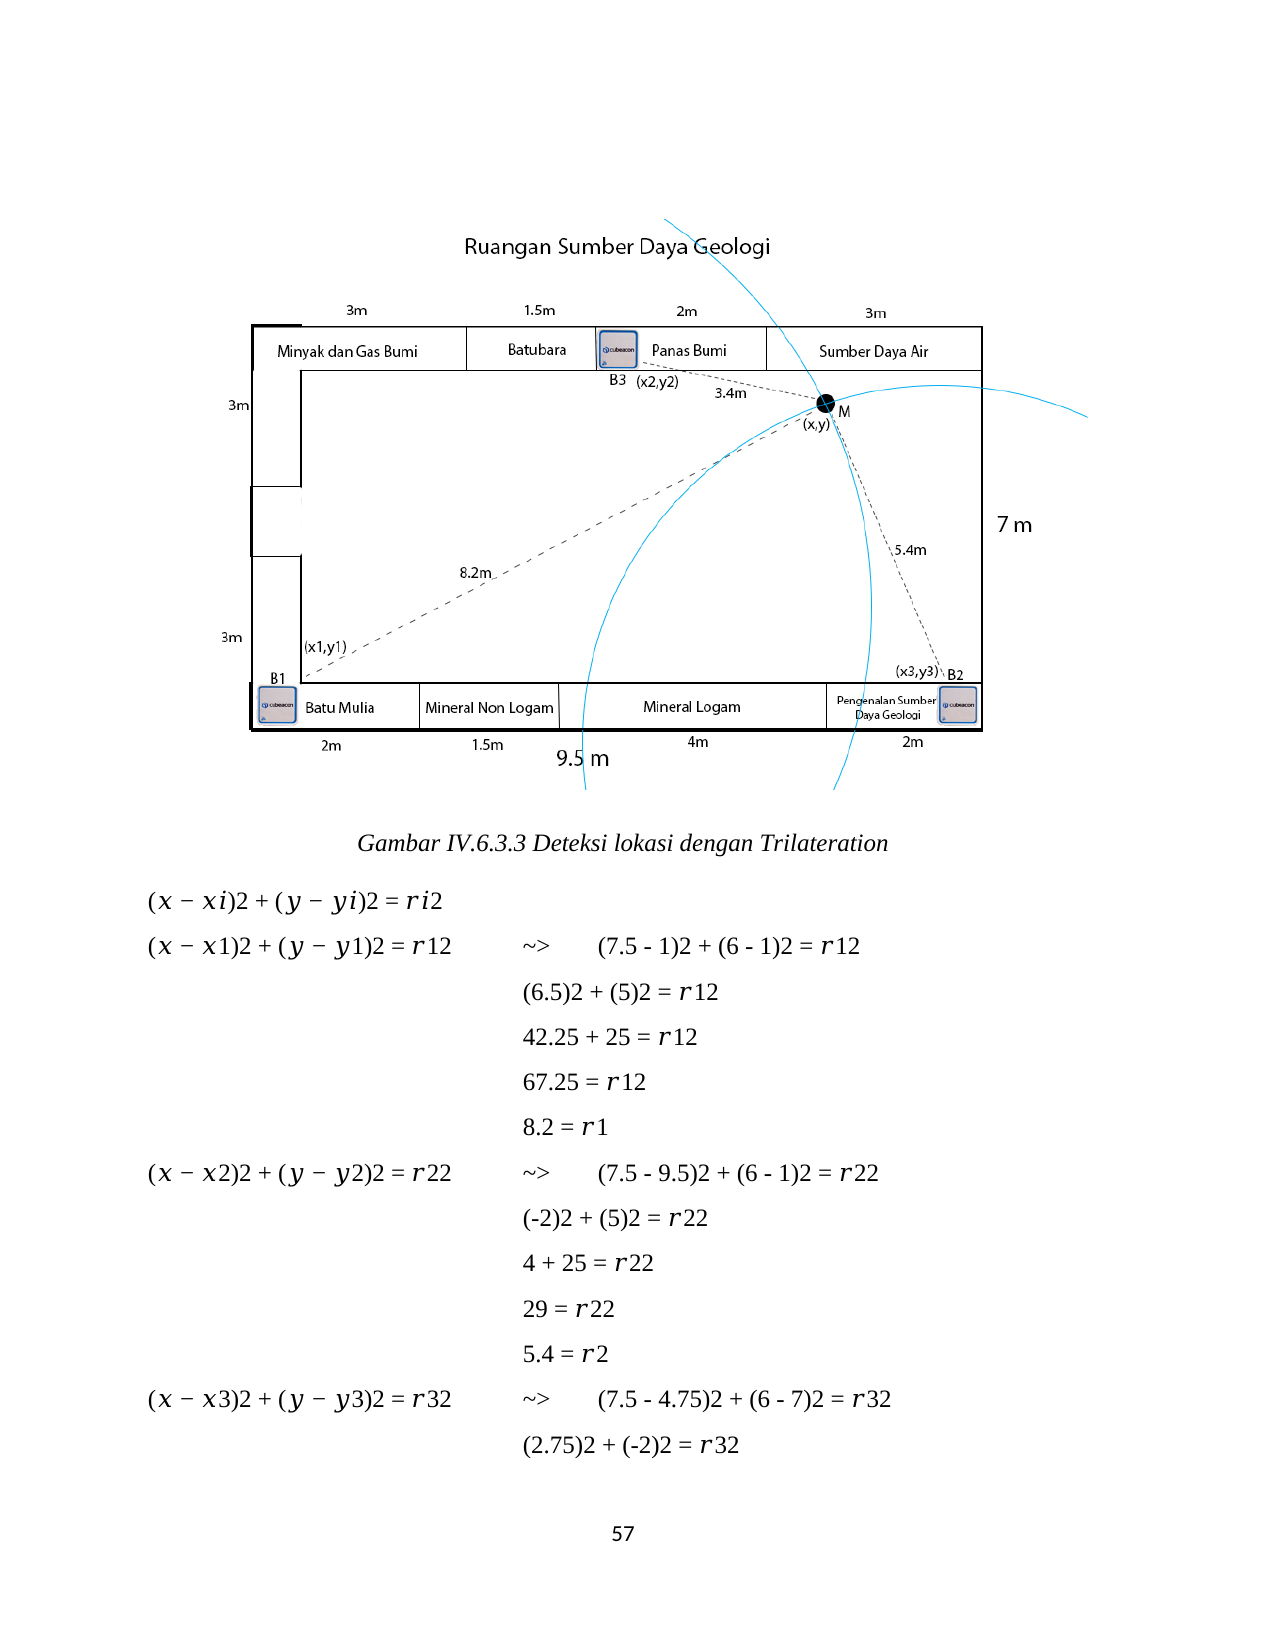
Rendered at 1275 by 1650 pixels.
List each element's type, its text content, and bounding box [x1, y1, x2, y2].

picture [147, 219, 1088, 790]
text 4 + 25 = 𝑟22 [148, 1247, 1098, 1277]
text (𝑥 − 𝑥𝑖)2 + (𝑦 − 𝑦𝑖)2 = 𝑟𝑖2 [148, 884, 1098, 915]
text (-2)2 + (5)2 = 𝑟22 [148, 1202, 1098, 1232]
text (𝑥 − 𝑥2)2 + (𝑦 − 𝑦2)2 = 𝑟22 ~> (7.5 - 9.5)2 + (6 - 1)2 = 𝑟22 [148, 1156, 1098, 1187]
text (𝑥 − 𝑥3)2 + (𝑦 − 𝑦3)2 = 𝑟32 ~> (7.5 - 4.75)2 + (6 - 7)2 = 𝑟32 [148, 1383, 1098, 1413]
text 42.25 + 25 = 𝑟12 [148, 1020, 1098, 1051]
text (6.5)2 + (5)2 = 𝑟12 [148, 975, 1098, 1005]
text (𝑥 − 𝑥1)2 + (𝑦 − 𝑦1)2 = 𝑟12 ~> (7.5 - 1)2 + (6 - 1)2 = 𝑟12 [148, 930, 1098, 960]
text 8.2 = 𝑟1 [148, 1111, 1098, 1141]
text 5.4 = 𝑟2 [148, 1338, 1098, 1368]
text 29 = 𝑟22 [148, 1292, 1098, 1322]
text 67.25 = 𝑟12 [148, 1066, 1098, 1096]
text Gambar IV.6.3.3 Deteksi lokasi dengan Trilateration [148, 828, 1098, 857]
text (2.75)2 + (-2)2 = 𝑟32 [148, 1428, 1098, 1458]
